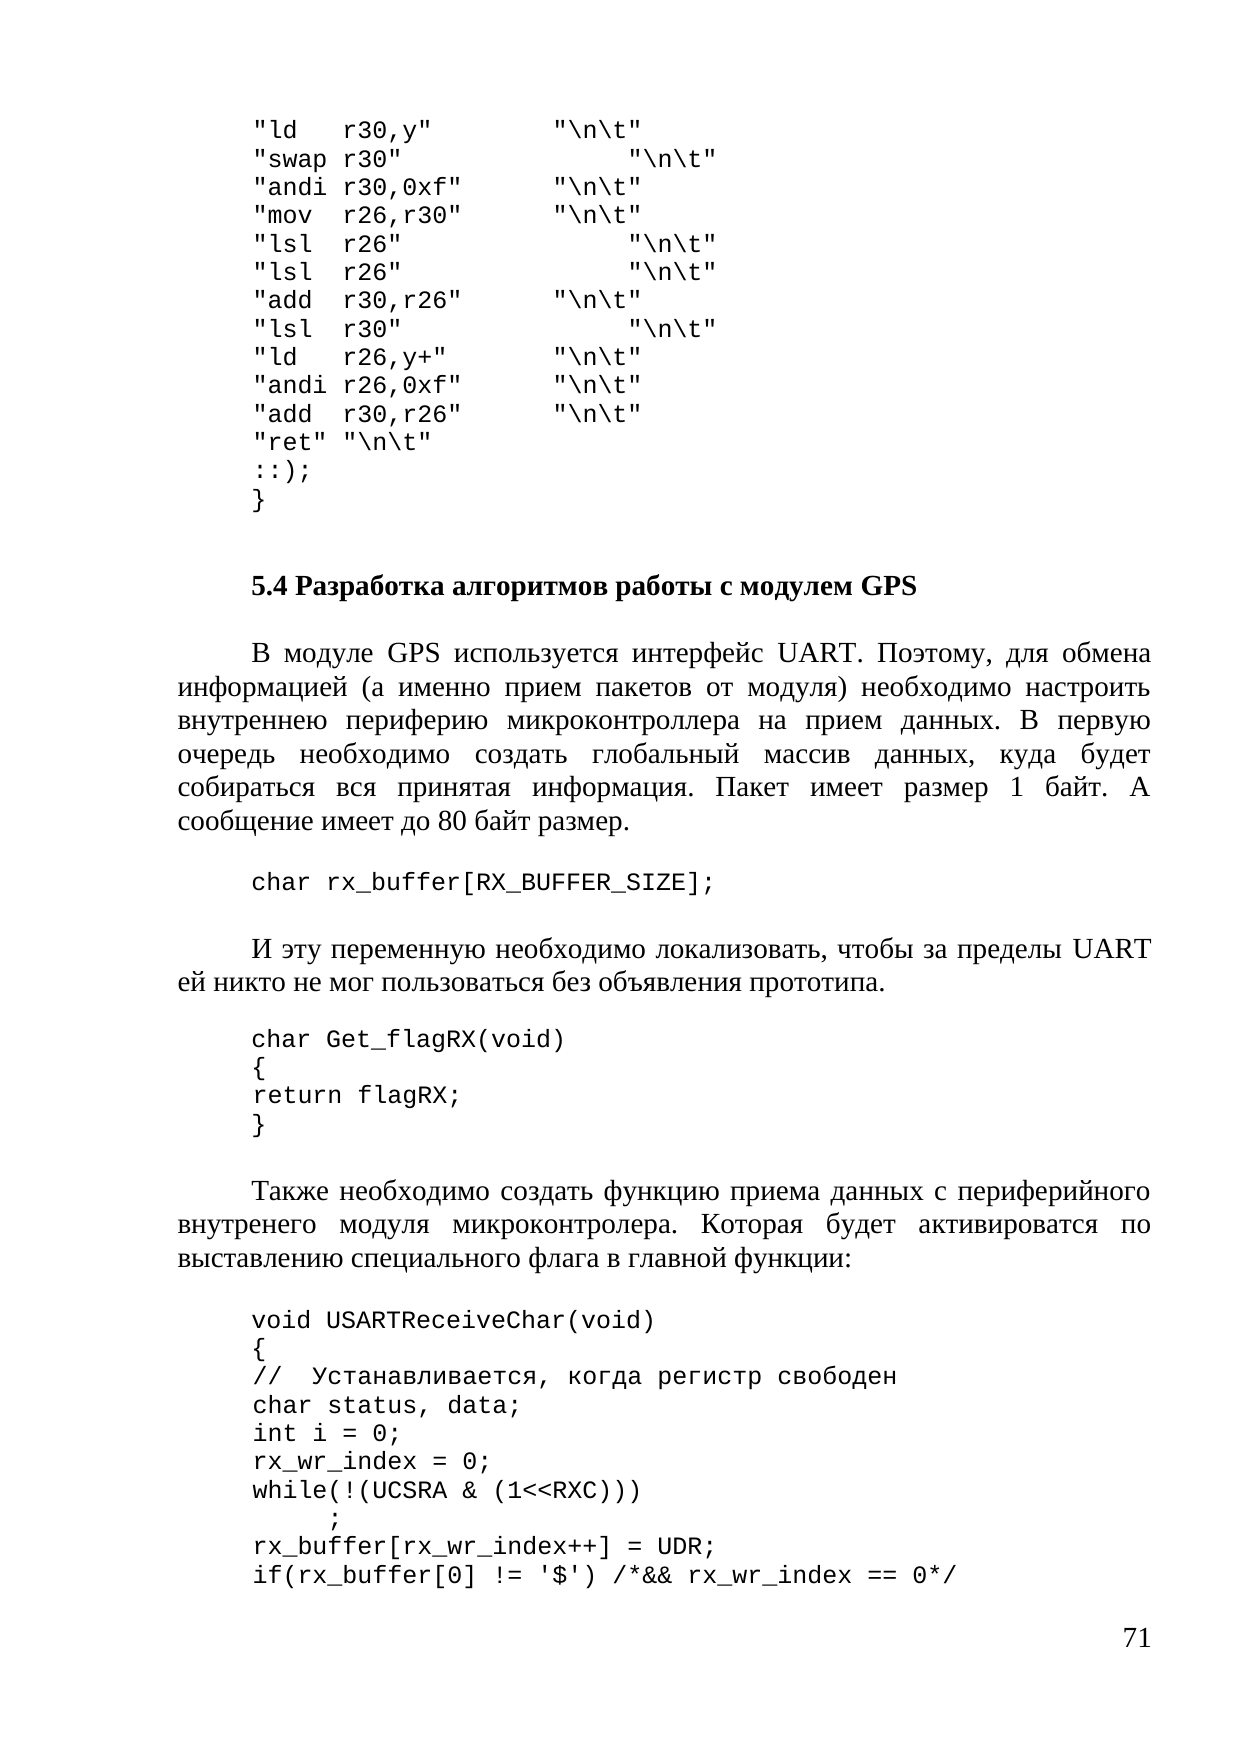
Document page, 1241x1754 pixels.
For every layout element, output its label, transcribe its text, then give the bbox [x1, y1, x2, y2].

text ::); [177, 458, 1152, 486]
text if(rx_buffer[0] != '$') /*&& rx_wr_index == 0*/ [177, 1562, 1152, 1591]
subtitle 5.4 Разработка алгоритмов работы с модулем GPS [177, 568, 1152, 602]
text while(!(UCSRA & (1<<RXC))) [177, 1477, 1152, 1506]
text "andi r26,0xf" "\n\t" [177, 373, 1152, 401]
text char status, data; [177, 1392, 1152, 1421]
text В модуле GPS используется интерфейс UART. Поэтому, для обмена информацией (а именно прием пакетов от модуля) необходимо настроить внутреннею периферию микроконтроллера на прием данных. В первую очередь необходимо создать глобальный массив данных, куда будет собираться вся принятая информация. Пакет имеет размер 1 байт. А сообщение имеет до 80 байт размер. [177, 635, 1152, 836]
text "swap r30" "\n\t" [177, 146, 1152, 175]
text "lsl r30" "\n\t" [177, 316, 1152, 345]
text char Get_flagRX(void) [177, 1026, 1152, 1054]
text "add r30,r26" "\n\t" [177, 288, 1152, 316]
text "lsl r26" "\n\t" [177, 260, 1152, 288]
text rx_buffer[rx_wr_index++] = UDR; [177, 1534, 1152, 1562]
text } [177, 1111, 1152, 1139]
text Также необходимо создать функцию приема данных с периферийного внутренего модуля микроконтролера. Которая будет активироватся по выставлению специального флага в главной функции: [177, 1173, 1152, 1274]
text "andi r30,0xf" "\n\t" [177, 175, 1152, 203]
text { [177, 1054, 1152, 1083]
text return flagRX; [177, 1083, 1152, 1111]
text "lsl r26" "\n\t" [177, 231, 1152, 260]
text "ret" "\n\t" [177, 430, 1152, 458]
text char rx_buffer[RX_BUFFER_SIZE]; [177, 869, 1152, 898]
text ; [177, 1506, 1152, 1534]
text rx_wr_index = 0; [177, 1449, 1152, 1477]
text int i = 0; [177, 1421, 1152, 1449]
text } [177, 486, 1152, 515]
text { [177, 1336, 1152, 1364]
text "ld r30,y" "\n\t" [177, 118, 1152, 146]
text "add r30,r26" "\n\t" [177, 401, 1152, 430]
text "mov r26,r30" "\n\t" [177, 203, 1152, 231]
text void USARTReceiveChar(void) [177, 1307, 1152, 1336]
text // Устанавливается, когда регистр свободен [177, 1364, 1152, 1392]
text "ld r26,y+" "\n\t" [177, 345, 1152, 373]
text И эту переменную необходимо локализовать, чтобы за пределы UART ей никто не мог пользоваться без объявления прототипа. [177, 931, 1152, 998]
